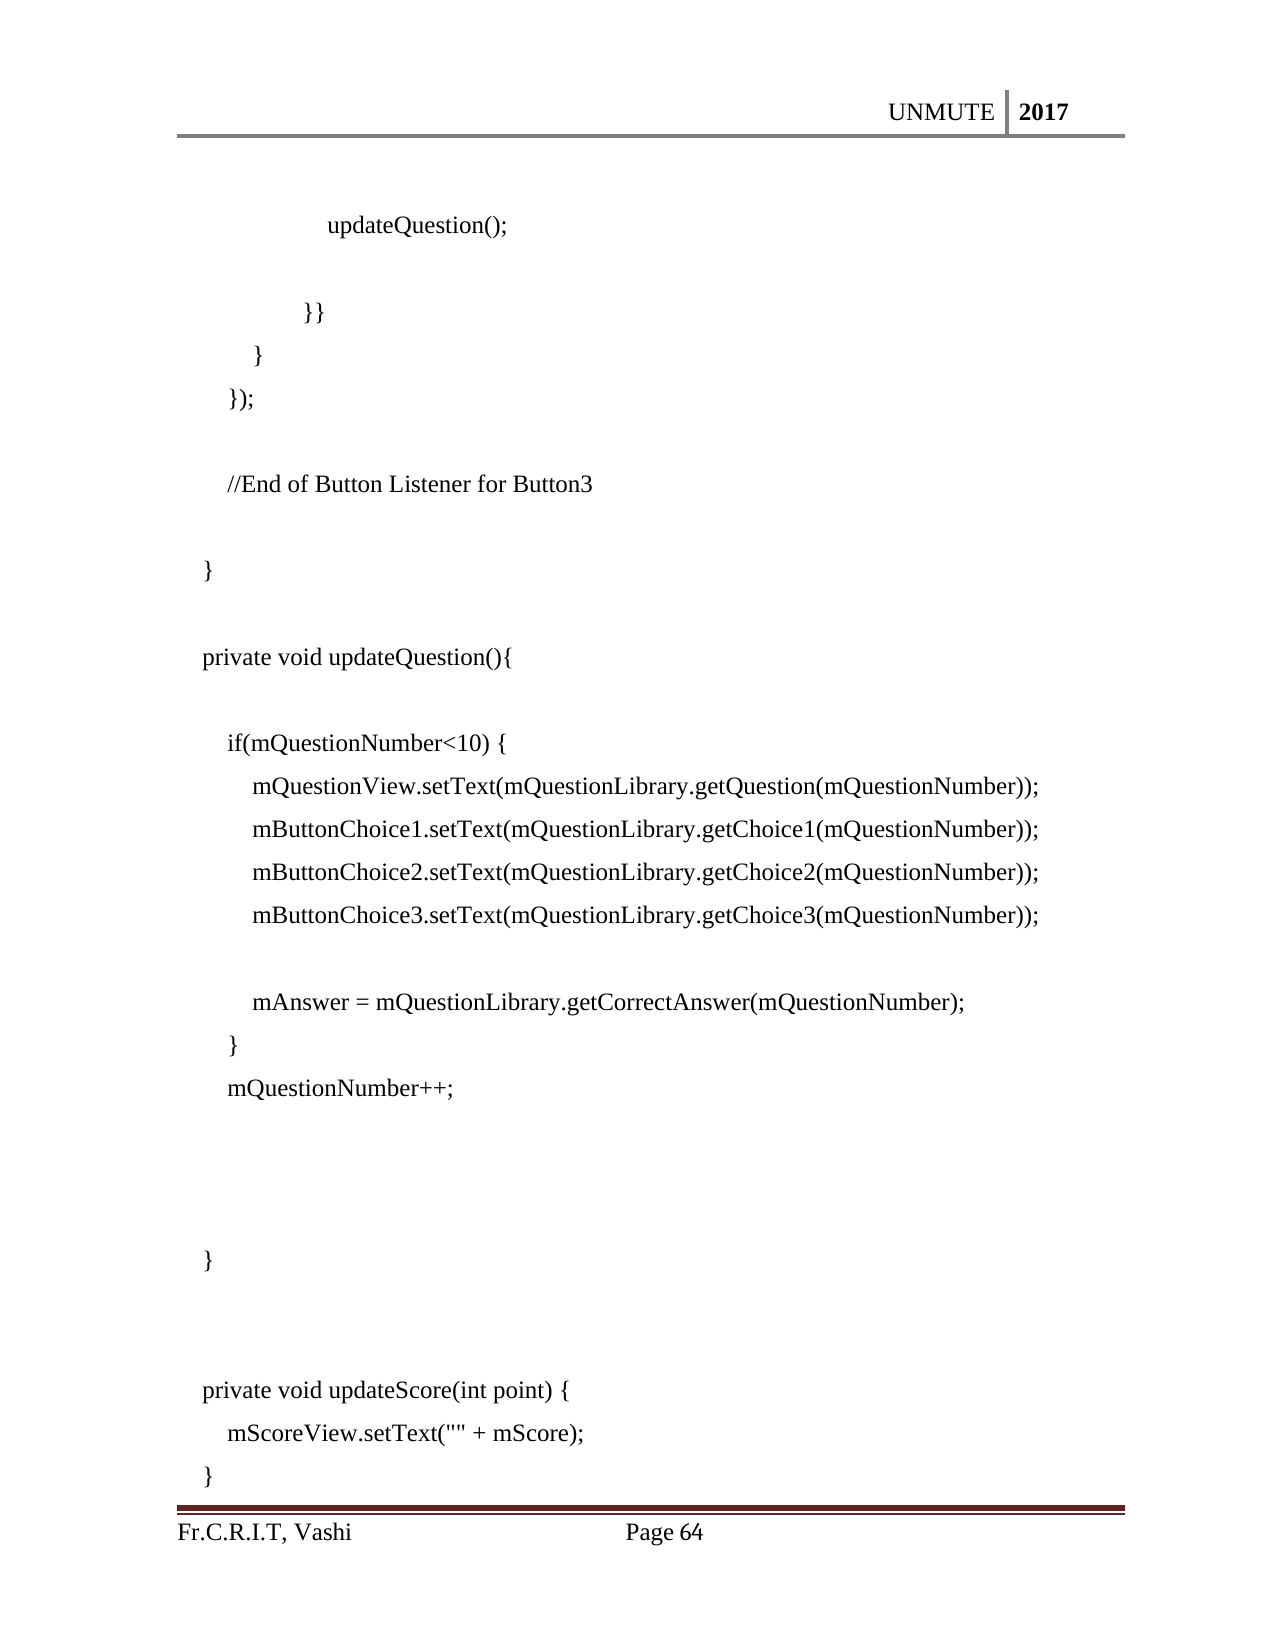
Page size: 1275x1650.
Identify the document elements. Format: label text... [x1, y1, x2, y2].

text private void updateScore(int point) { [177, 1375, 1125, 1403]
text mAnswer = mQuestionLibrary.getCorrectAnswer(mQuestionNumber); [177, 987, 1125, 1015]
text mButtonChoice2.setText(mQuestionLibrary.getChoice2(mQuestionNumber)); [177, 857, 1125, 886]
text updateQuestion(); [177, 210, 1125, 239]
text }); [177, 383, 1125, 412]
text } [177, 1461, 1125, 1490]
text //End of Button Listener for Button3 [177, 469, 1125, 498]
text } [177, 1245, 1125, 1274]
text } [177, 340, 1125, 368]
text }} [177, 297, 1125, 325]
text mQuestionView.setText(mQuestionLibrary.getQuestion(mQuestionNumber)); [177, 771, 1125, 800]
text } [177, 555, 1125, 584]
text if(mQuestionNumber<10) { [177, 728, 1125, 757]
text mQuestionNumber++; [177, 1073, 1125, 1102]
text mScoreView.setText("" + mScore); [177, 1418, 1125, 1447]
text } [177, 1030, 1125, 1058]
text mButtonChoice1.setText(mQuestionLibrary.getChoice1(mQuestionNumber)); [177, 814, 1125, 843]
text private void updateQuestion(){ [177, 642, 1125, 670]
text mButtonChoice3.setText(mQuestionLibrary.getChoice3(mQuestionNumber)); [177, 900, 1125, 929]
